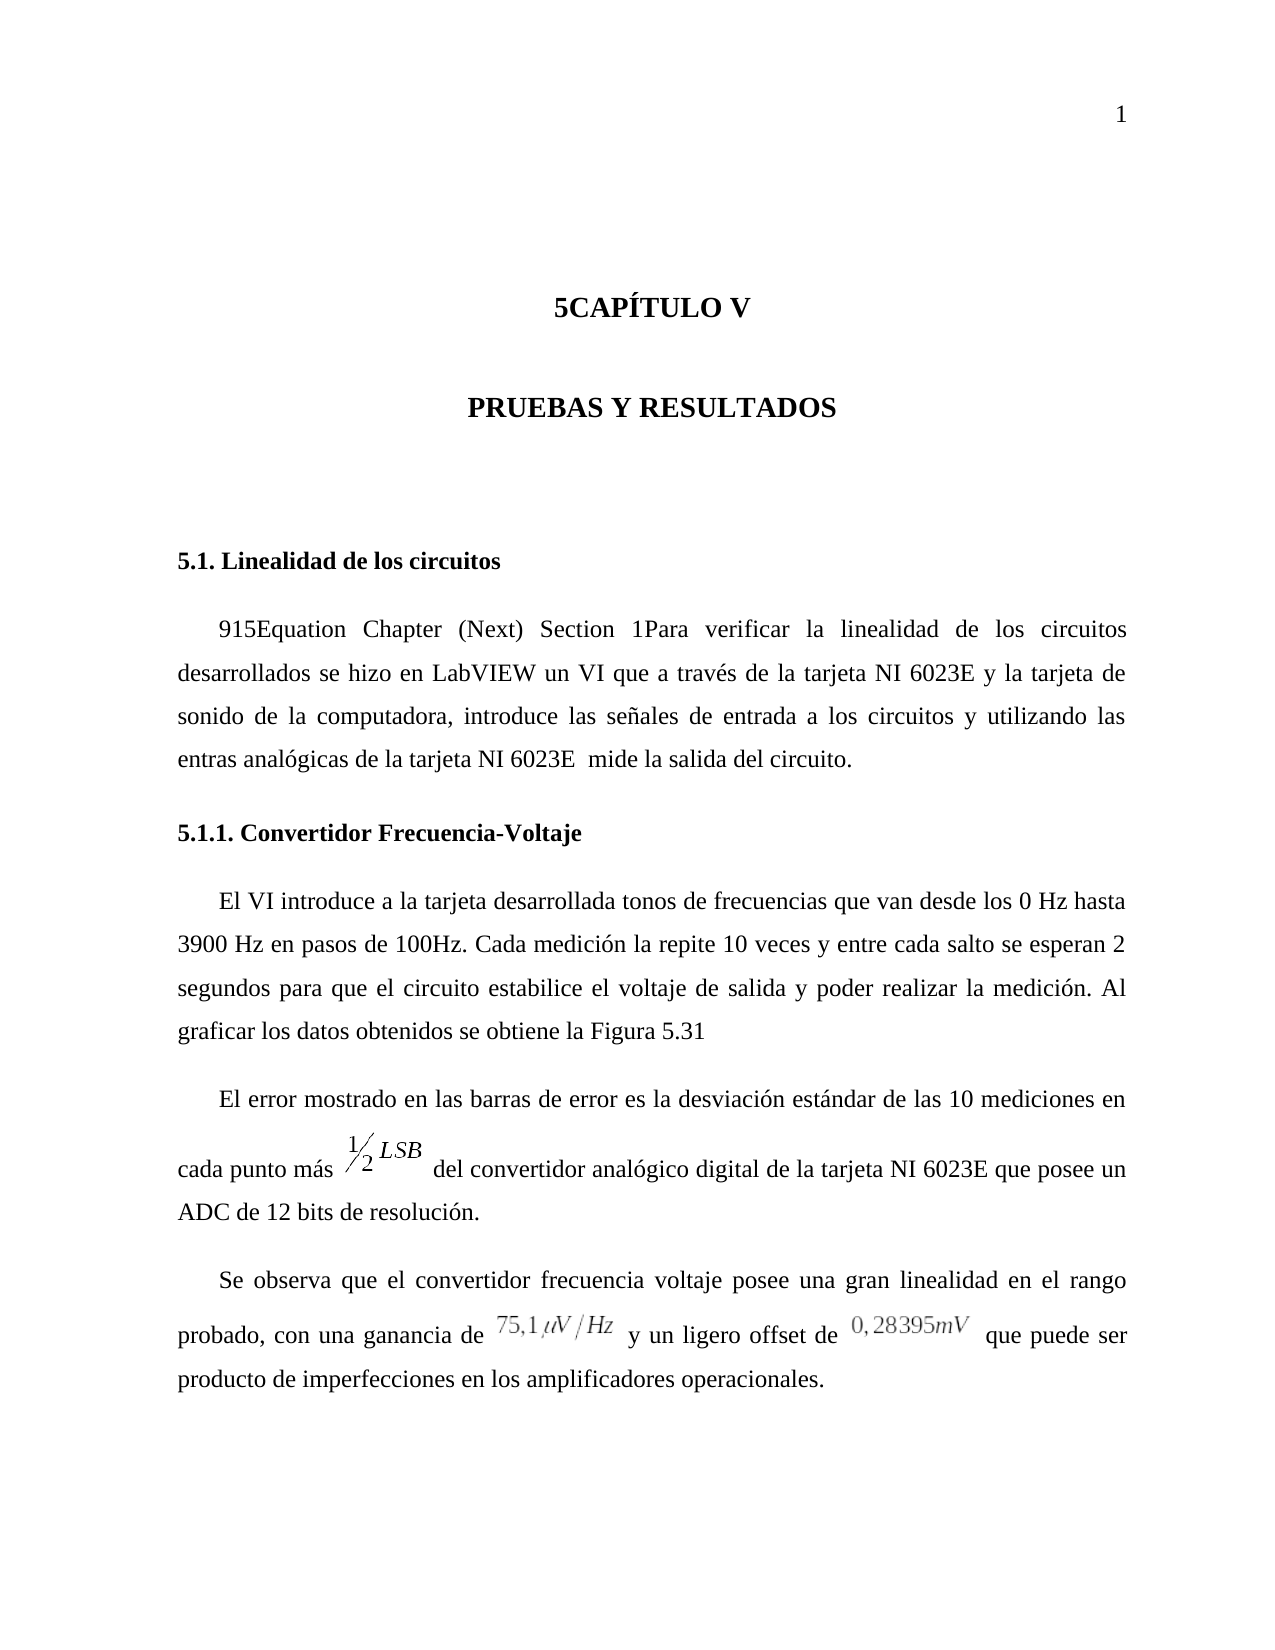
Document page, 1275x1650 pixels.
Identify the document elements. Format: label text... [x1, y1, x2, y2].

text Para verificar la linealidad de los circuitos desarrollados se hizo en LabVIEW un VI que a través de la tarjeta NI 6023E y la tarjeta de sonido de la computadora, introduce las señales de entrada a los circuitos y utilizando las entras analógicas de la tarjeta NI 6023E mide la salida del circuito. [177, 614, 1127, 773]
text El error mostrado en las barras de error es la desviación estándar de las 10 mediciones en cada punto más del convertidor analógico digital de la tarjeta NI 6023E que posee un ADC de 12 bits de resolución. [177, 1084, 1127, 1226]
text Se observa que el convertidor frecuencia voltaje posee una gran linealidad en el rango probado, con una ganancia de y un ligero offset de que puede ser producto de imperfecciones en los amplificadores operacionales. [177, 1265, 1127, 1392]
subtitle Linealidad de los circuitos [177, 546, 1127, 575]
subtitle Convertidor Frecuencia-Voltaje [177, 818, 1127, 847]
subtitle Capítulo V PRUEBAS Y RESULTADOS [177, 290, 1127, 424]
